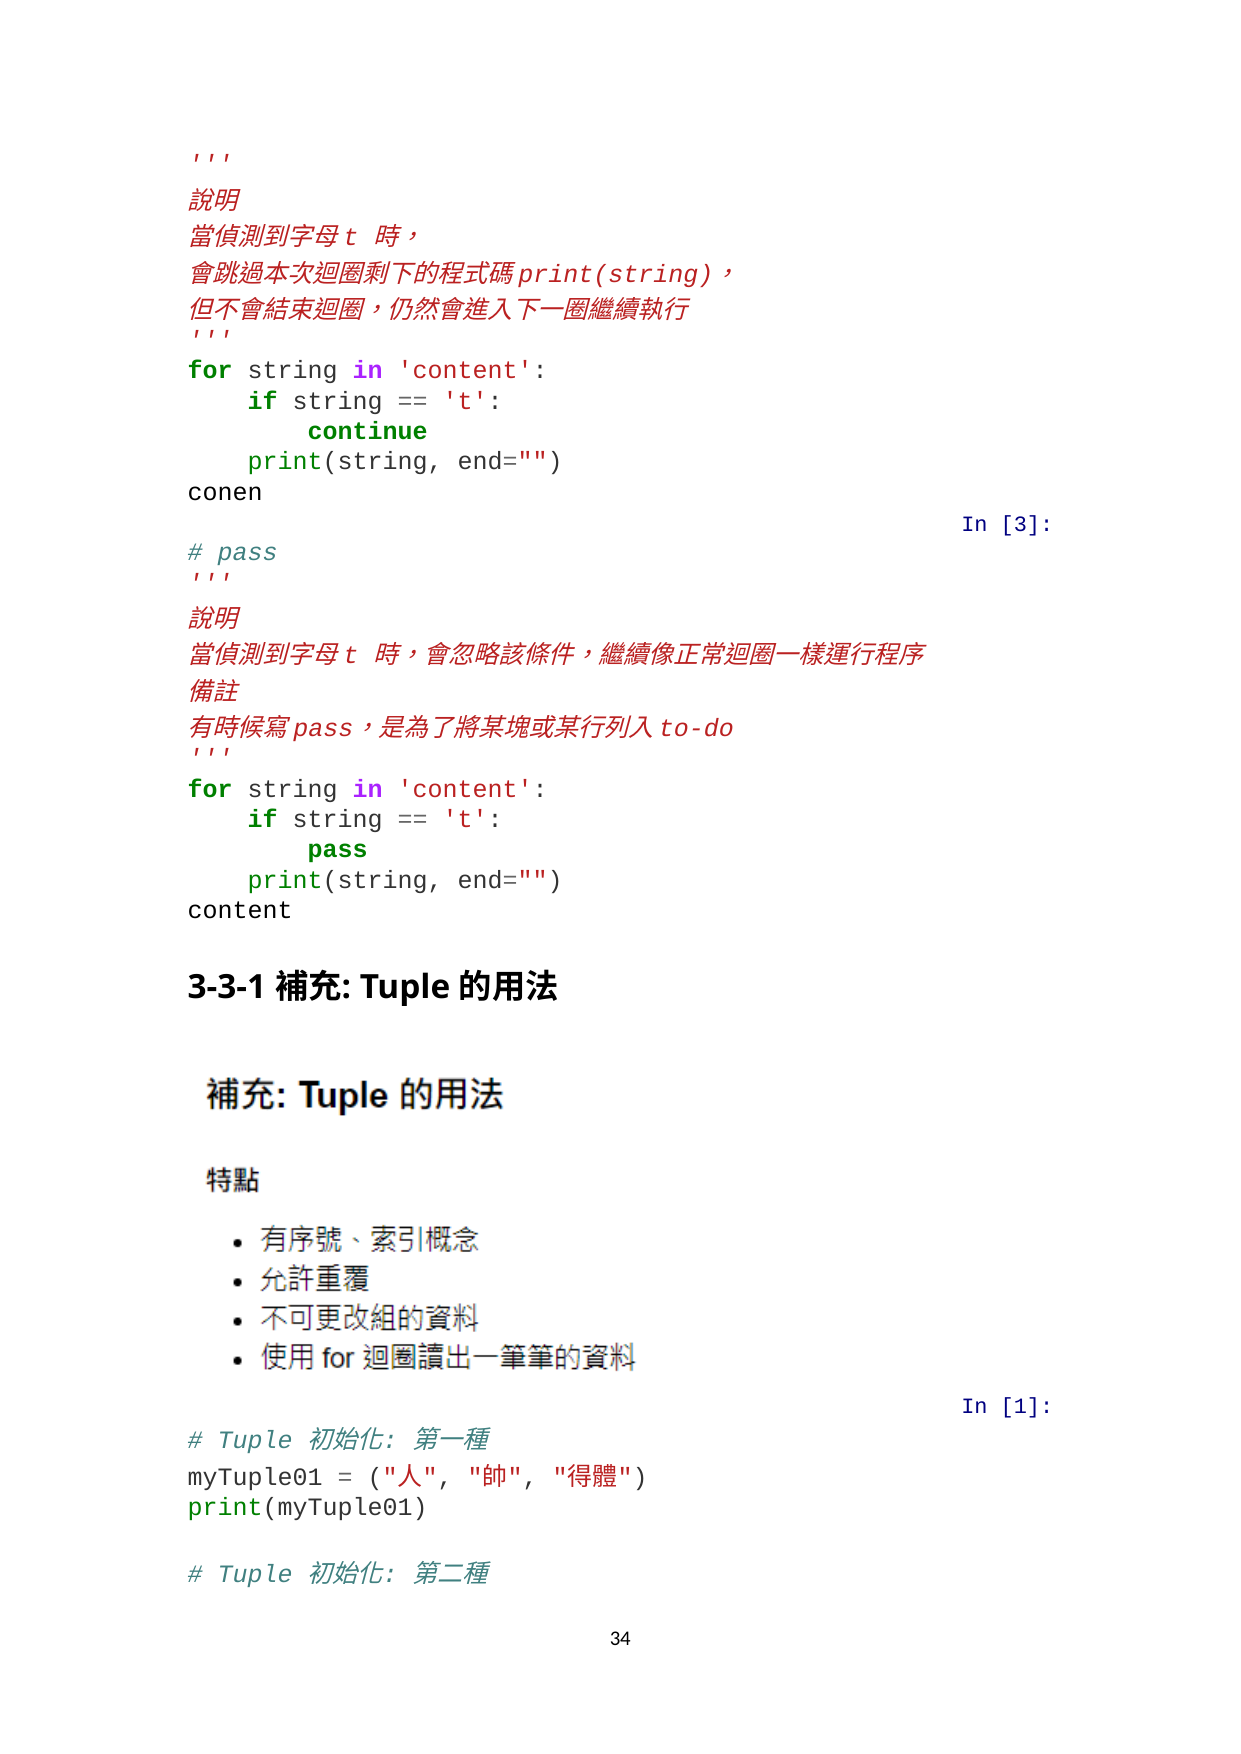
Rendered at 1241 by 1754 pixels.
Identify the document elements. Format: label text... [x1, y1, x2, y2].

text 說明 [187, 598, 1053, 635]
text print(string, end="") [187, 447, 1053, 477]
text conen [187, 477, 1053, 508]
text if string == 't': [187, 386, 1053, 417]
text for string in 'content': [187, 356, 1053, 386]
text In [1]: [187, 1389, 1053, 1420]
text 但不會結束迴圈，仍然會進入下一圈繼續執行 [187, 289, 1053, 326]
text for string in 'content': [187, 774, 1053, 804]
text print(string, end="") [187, 865, 1053, 896]
text # Tuple 初始化: 第二種 [187, 1553, 1053, 1590]
picture [187, 1056, 652, 1390]
text 說明 [187, 180, 1053, 217]
text if string == 't': [187, 804, 1053, 835]
text 會跳過本次迴圈剩下的程式碼 print(string)， [187, 253, 1053, 289]
text 備註 [187, 671, 1053, 707]
text 當偵測到字母 t 時，會忽略該條件，繼續像正常迴圈一樣運行程序 [187, 635, 1053, 671]
text ''' [187, 326, 1053, 356]
text content [187, 896, 1053, 926]
text 當偵測到字母 t 時， [187, 217, 1053, 253]
text # pass [187, 538, 1053, 568]
text ''' [187, 744, 1053, 774]
text myTuple01 = ("人", "帥", "得體") [187, 1456, 1053, 1493]
text 有時候寫 pass，是為了將某塊或某行列入 to-do [187, 707, 1053, 744]
text # Tuple 初始化: 第一種 [187, 1420, 1053, 1456]
text In [3]: [187, 508, 1053, 538]
text ''' [187, 568, 1053, 598]
text ''' [187, 150, 1053, 180]
subtitle 3-3-1 補充: Tuple 的用法 [187, 960, 1053, 1008]
text print(myTuple01) [187, 1493, 1053, 1523]
text continue [187, 417, 1053, 447]
text pass [187, 835, 1053, 865]
